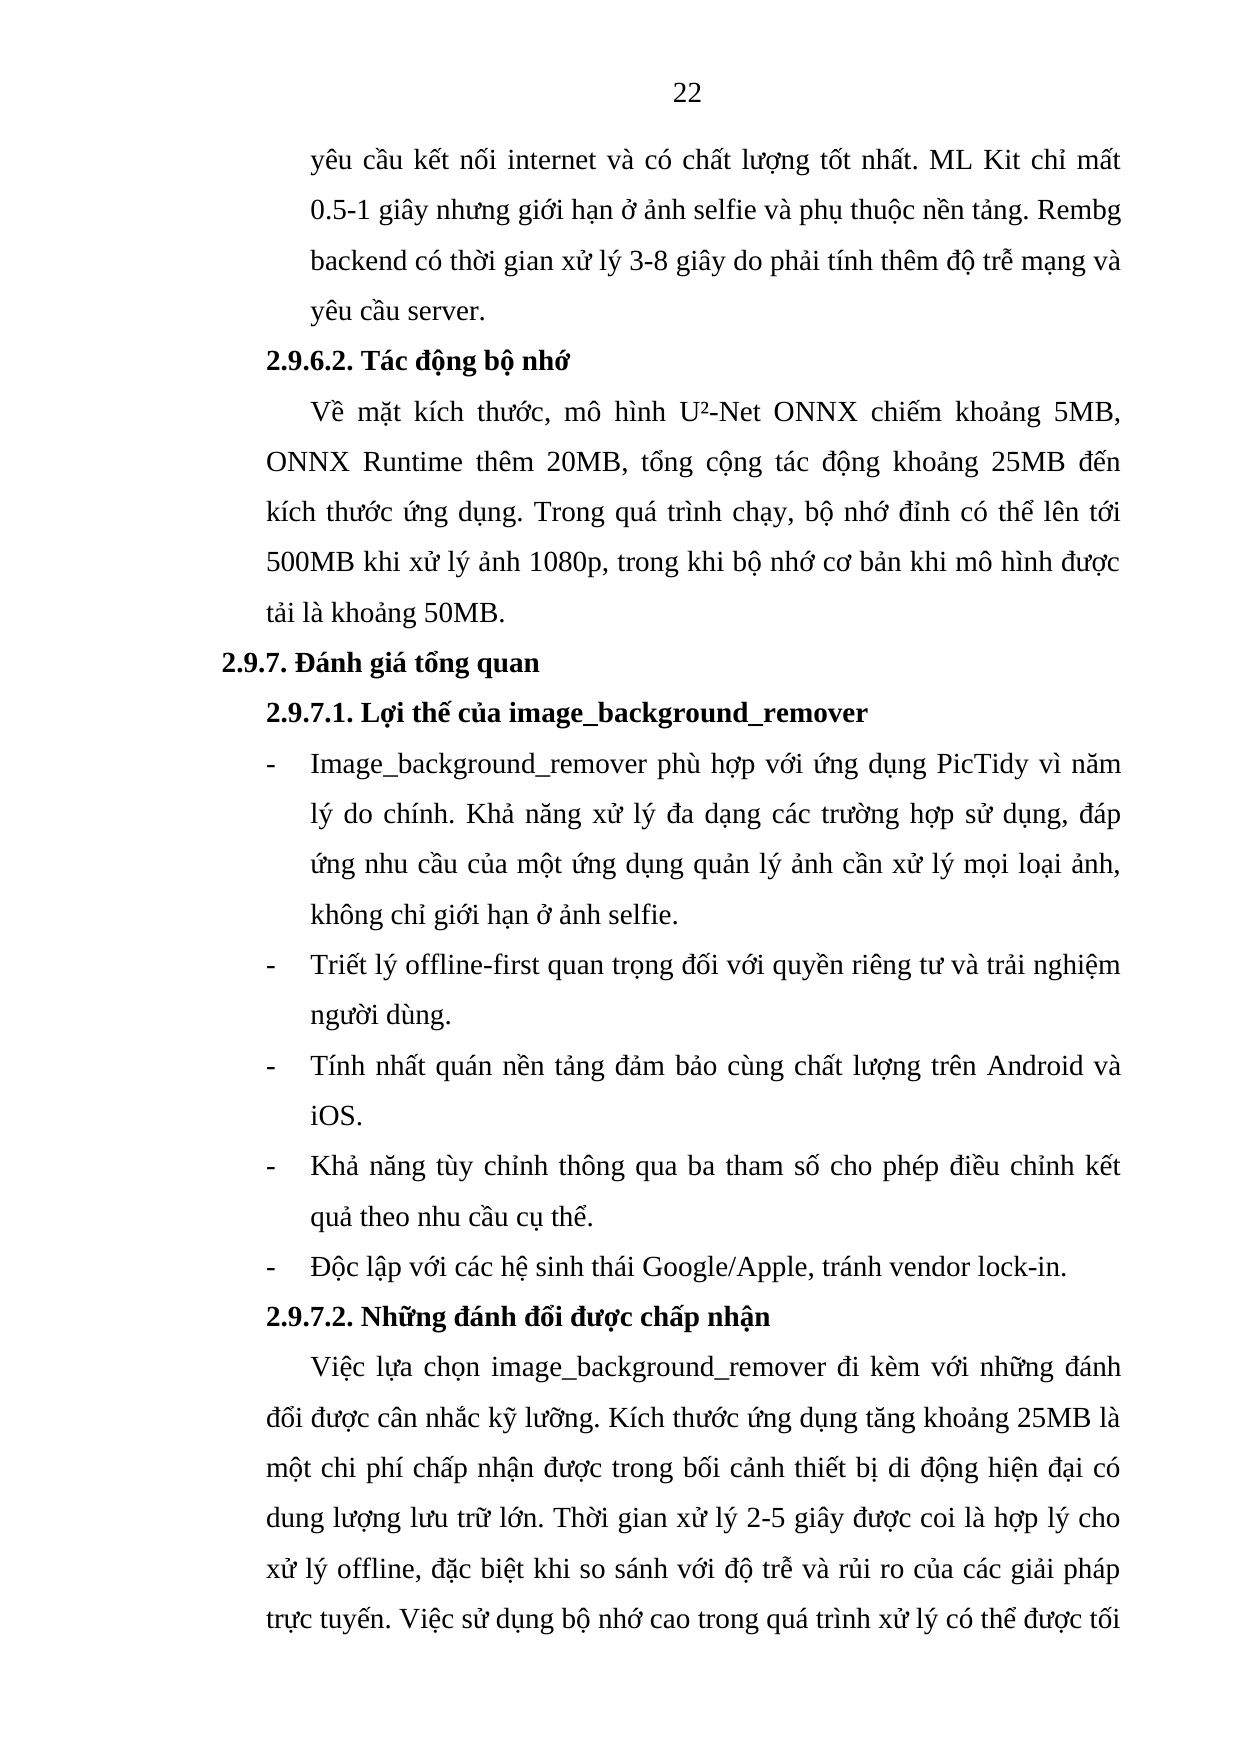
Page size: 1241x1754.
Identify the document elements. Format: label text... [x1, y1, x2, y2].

list Khả năng tùy chỉnh thông qua ba tham số cho phép điều chỉnh kết quả theo nhu cầu cụ thể. [266, 1148, 1122, 1232]
list Image_background_remover phù hợp với ứng dụng PicTidy vì năm lý do chính. Khả năng xử lý đa dạng các trường hợp sử dụng, đáp ứng nhu cầu của một ứng dụng quản lý ảnh cần xử lý mọi loại ảnh, không chỉ giới hạn ở ảnh selfie. [266, 746, 1122, 930]
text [266, 1349, 1122, 1635]
subtitle 2.9.7.1. Lợi thế của image_background_remover [266, 696, 1122, 729]
list Triết lý offline-first quan trọng đối với quyền riêng tư và trải nghiệm người dùng. [266, 947, 1122, 1031]
text Về mặt kích thước, mô hình U²-Net ONNX chiếm khoảng 5MB, ONNX Runtime thêm 20MB, tổng cộng tác động khoảng 25MB đến kích thước ứng dụng. Trong quá trình chạy, bộ nhớ đỉnh có thể lên tới 500MB khi xử lý ảnh 1080p, trong khi bộ nhớ cơ bản khi mô hình được tải là khoảng 50MB. [266, 394, 1122, 628]
subtitle 2.9.7.2. Những đánh đổi được chấp nhận [266, 1299, 1122, 1333]
list Tính nhất quán nền tảng đảm bảo cùng chất lượng trên Android và iOS. [266, 1048, 1122, 1132]
subtitle 2.9.7. Đánh giá tổng quan [221, 645, 1122, 679]
list Độc lập với các hệ sinh thái Google/Apple, tránh vendor lock-in. [266, 1249, 1122, 1282]
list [266, 142, 1122, 327]
subtitle 2.9.6.2. Tác động bộ nhớ [266, 343, 1122, 377]
